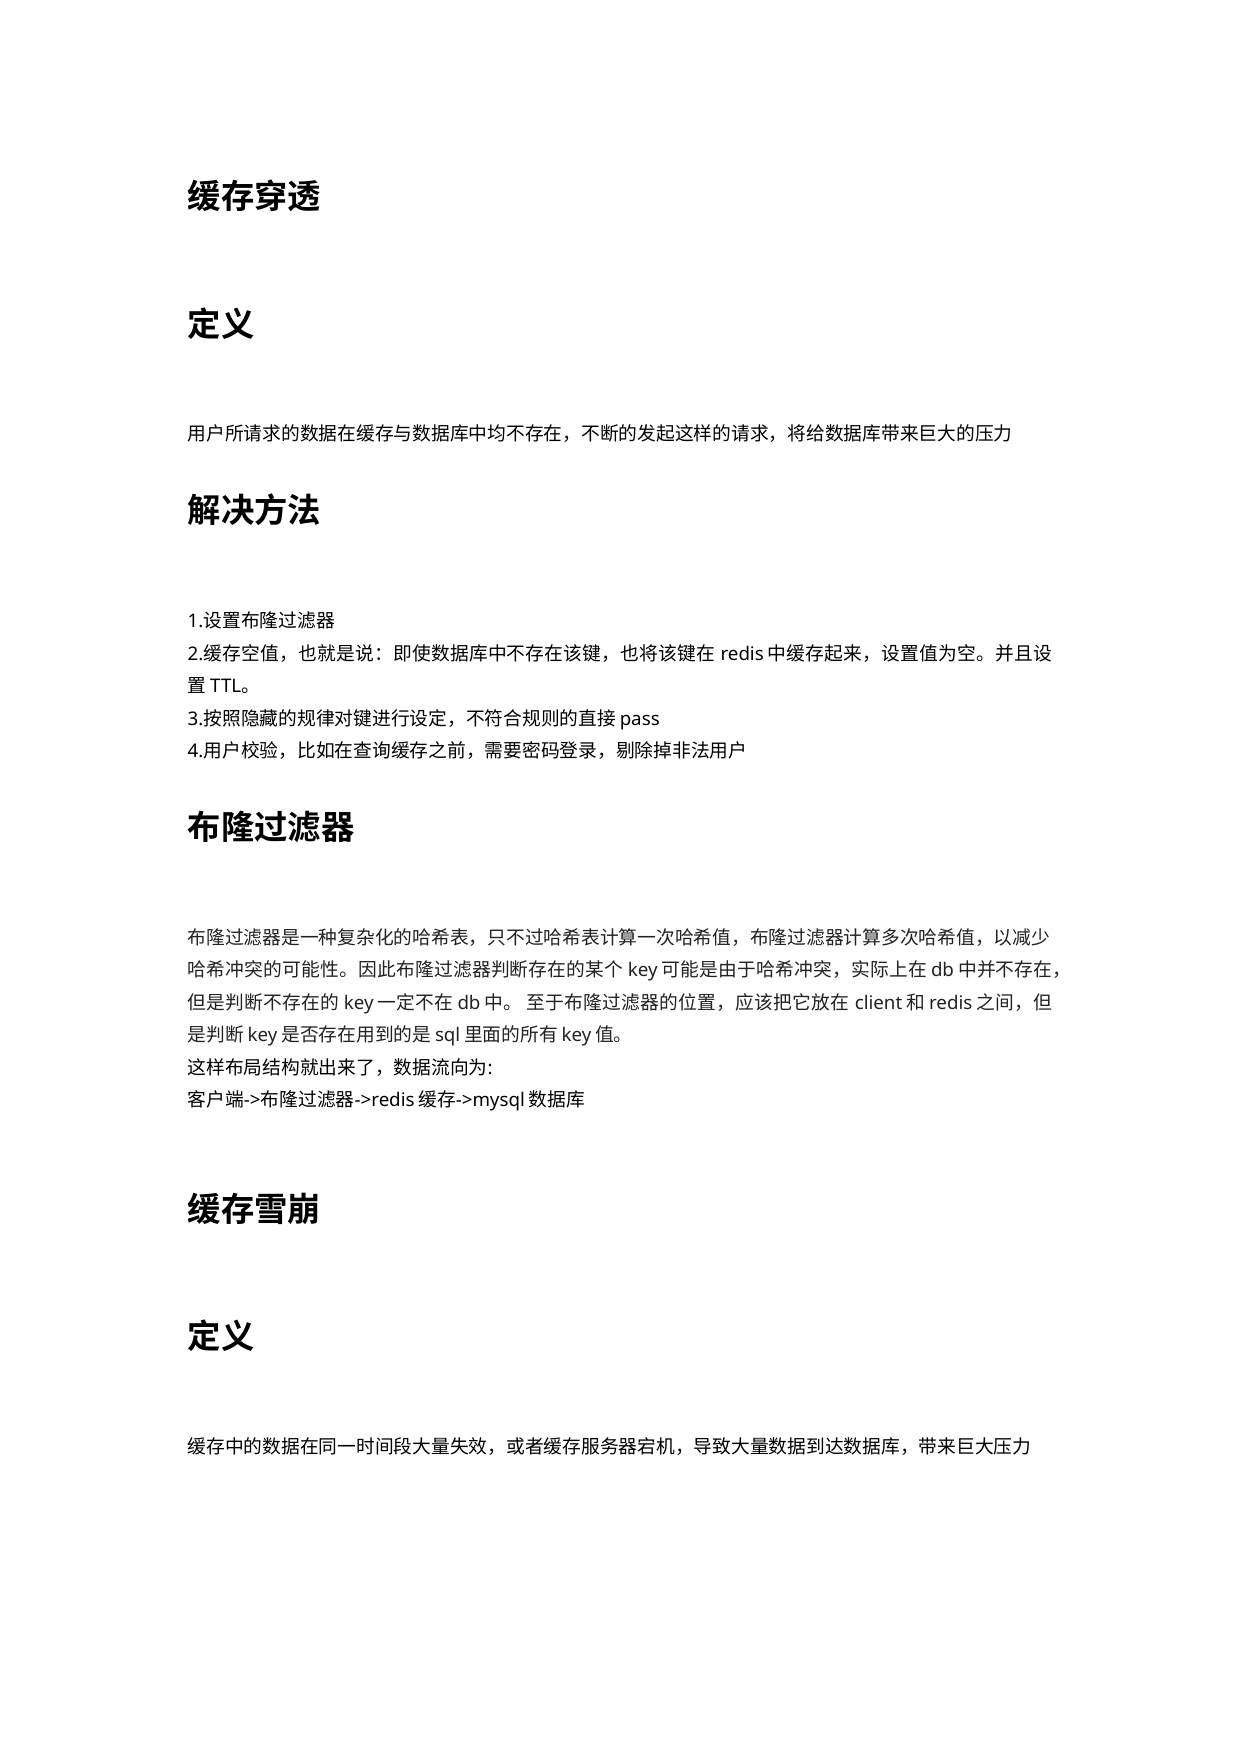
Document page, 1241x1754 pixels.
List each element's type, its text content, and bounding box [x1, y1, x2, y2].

text 用户所请求的数据在缓存与数据库中均不存在，不断的发起这样的请求，将给数据库带来巨大的压力 [187, 416, 1053, 449]
text 布隆过滤器是一种复杂化的哈希表，只不过哈希表计算一次哈希值，布隆过滤器计算多次哈希值，以减少哈希冲突的可能性。因此布隆过滤器判断存在的某个key可能是由于哈希冲突，实际上在db中并不存在，但是判断不存在的key一定不在db中。 至于布隆过滤器的位置，应该把它放在client和redis之间，但是判断key是否存在用到的是sql里面的所有key值。 [187, 920, 1053, 1050]
subtitle 缓存穿透 [187, 162, 1053, 227]
subtitle 定义 [187, 1302, 1053, 1367]
subtitle 缓存雪崩 [187, 1174, 1053, 1239]
text 4.用户校验，比如在查询缓存之前，需要密码登录，剔除掉非法用户 [187, 733, 1053, 766]
subtitle 解决方法 [187, 476, 1053, 541]
text 这样布局结构就出来了，数据流向为: [187, 1050, 1053, 1082]
text 3.按照隐藏的规律对键进行设定，不符合规则的直接pass [187, 701, 1053, 733]
text 客户端->布隆过滤器->redis缓存->mysql数据库 [187, 1082, 1053, 1115]
subtitle 定义 [187, 289, 1053, 354]
text 2.缓存空值，也就是说：即使数据库中不存在该键，也将该键在redis中缓存起来，设置值为空。并且设置TTL。 [187, 636, 1053, 701]
subtitle 布隆过滤器 [187, 793, 1053, 858]
text 缓存中的数据在同一时间段大量失效，或者缓存服务器宕机，导致大量数据到达数据库，带来巨大压力 [187, 1429, 1053, 1461]
text 1.设置布隆过滤器 [187, 603, 1053, 636]
